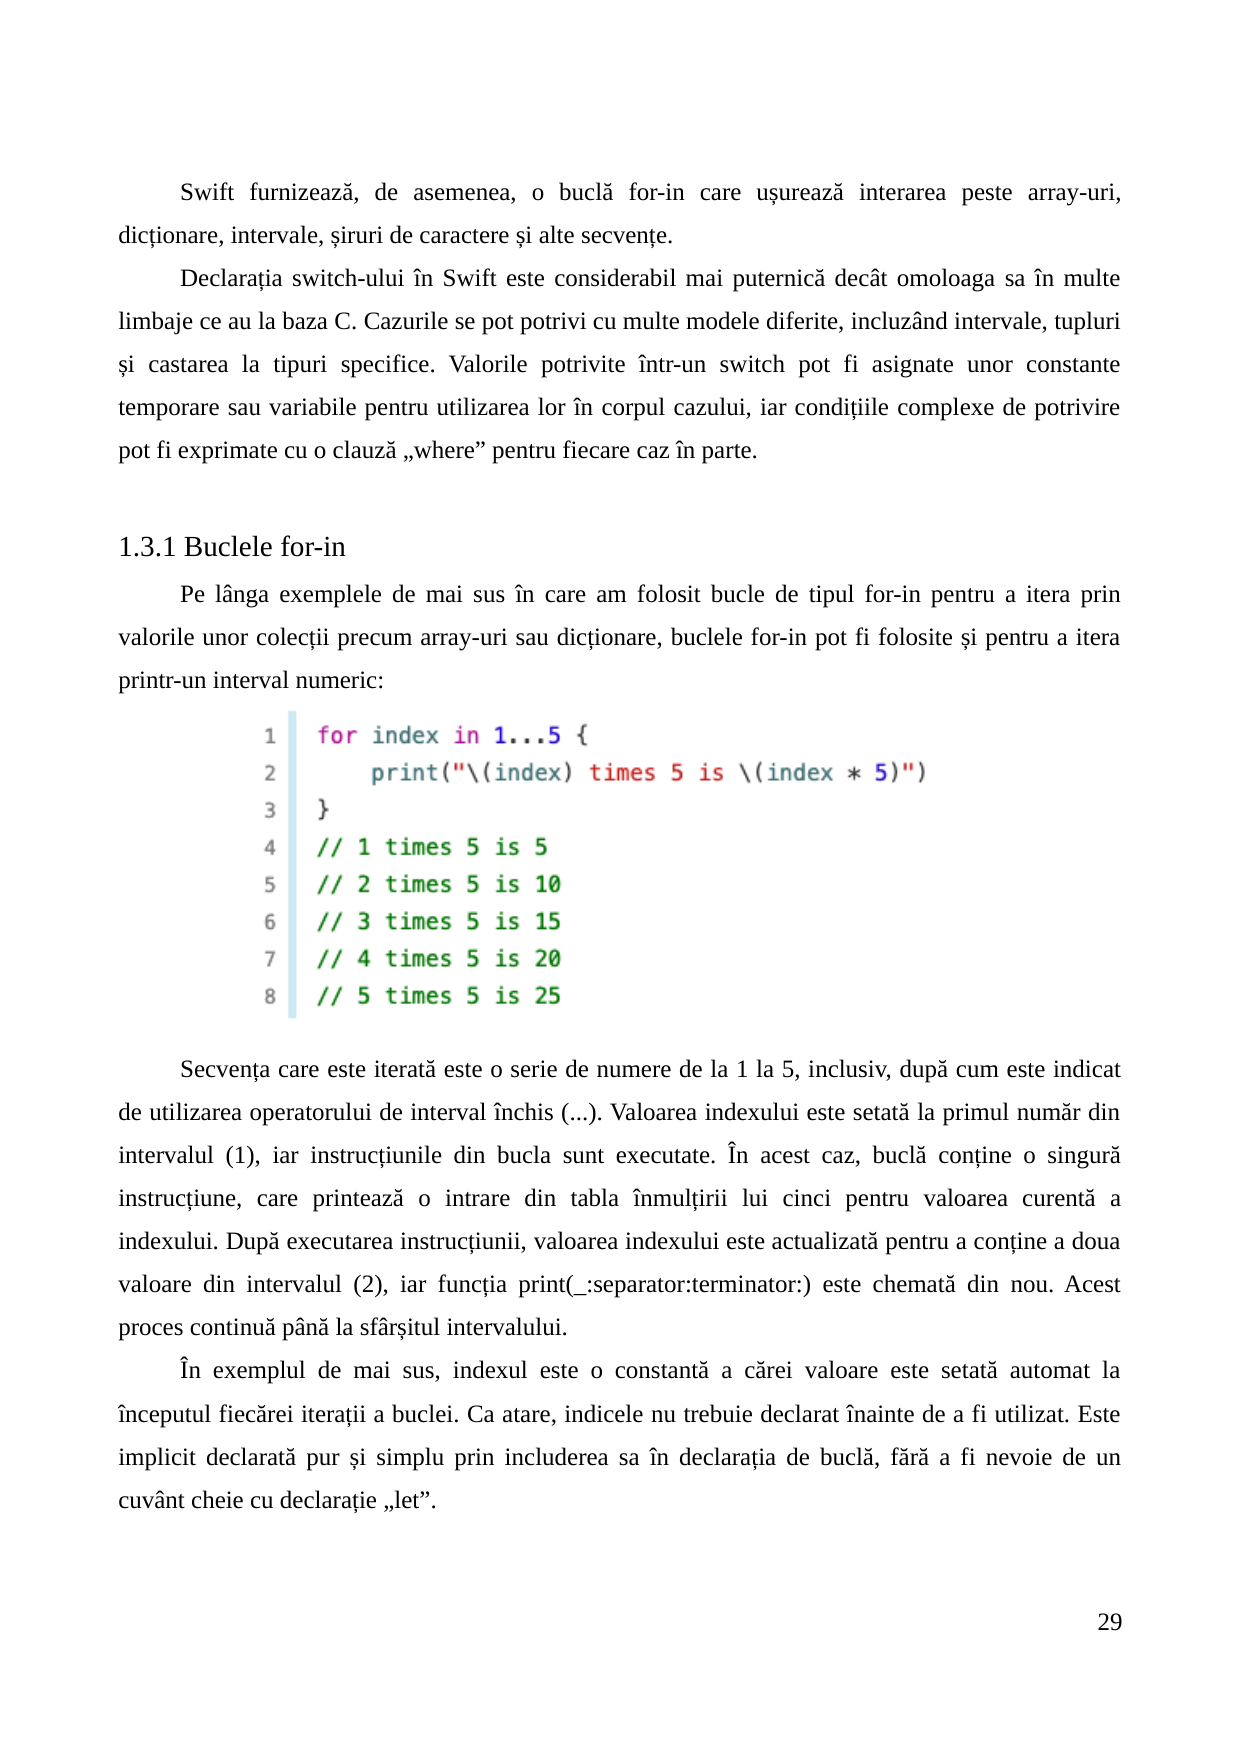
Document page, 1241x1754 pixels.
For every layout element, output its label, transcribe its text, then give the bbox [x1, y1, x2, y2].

picture [253, 708, 962, 1025]
text Secvența care este iterată este o serie de numere de la 1 la 5, inclusiv, după cum este indicat de utilizarea operatorului de interval închis (...). Valoarea indexului este setată la primul număr din intervalul (1), iar instrucțiunile din bucla sunt executate. În acest caz, buclă conține o singură instrucțiune, care printează o intrare din tabla înmulțirii lui cinci pentru valoarea curentă a indexului. După executarea instrucțiunii, valoarea indexului este actualizată pentru a conține a doua valoare din intervalul (2), iar funcția print(_:separator:terminator:) este chemată din nou. Acest proces continuă până la sfârșitul intervalului. [118, 1054, 1122, 1341]
text Swift furnizează, de asemenea, o buclă for-in care ușurează interarea peste array-uri, dicționare, intervale, șiruri de caractere și alte secvențe. [118, 177, 1122, 249]
subtitle 1.3.1 Buclele for-in [118, 529, 1122, 563]
text În exemplul de mai sus, indexul este o constantă a cărei valoare este setată automat la începutul fiecărei iterații a buclei. Ca atare, indicele nu trebuie declarat înainte de a fi utilizat. Este implicit declarată pur și simplu prin includerea sa în declarația de buclă, fără a fi nevoie de un cuvânt cheie cu declarație „let”. [118, 1356, 1122, 1514]
text Pe lânga exemplele de mai sus în care am folosit bucle de tipul for-in pentru a itera prin valorile unor colecții precum array-uri sau dicționare, buclele for-in pot fi folosite și pentru a itera printr-un interval numeric: [118, 579, 1122, 694]
text Declarația switch-ului în Swift este considerabil mai puternică decât omoloaga sa în multe limbaje ce au la baza C. Cazurile se pot potrivi cu multe modele diferite, incluzând intervale, tupluri și castarea la tipuri specifice. Valorile potrivite într-un switch pot fi asignate unor constante temporare sau variabile pentru utilizarea lor în corpul cazului, iar condițiile complexe de potrivire pot fi exprimate cu o clauză „where” pentru fiecare caz în parte. [118, 263, 1122, 464]
